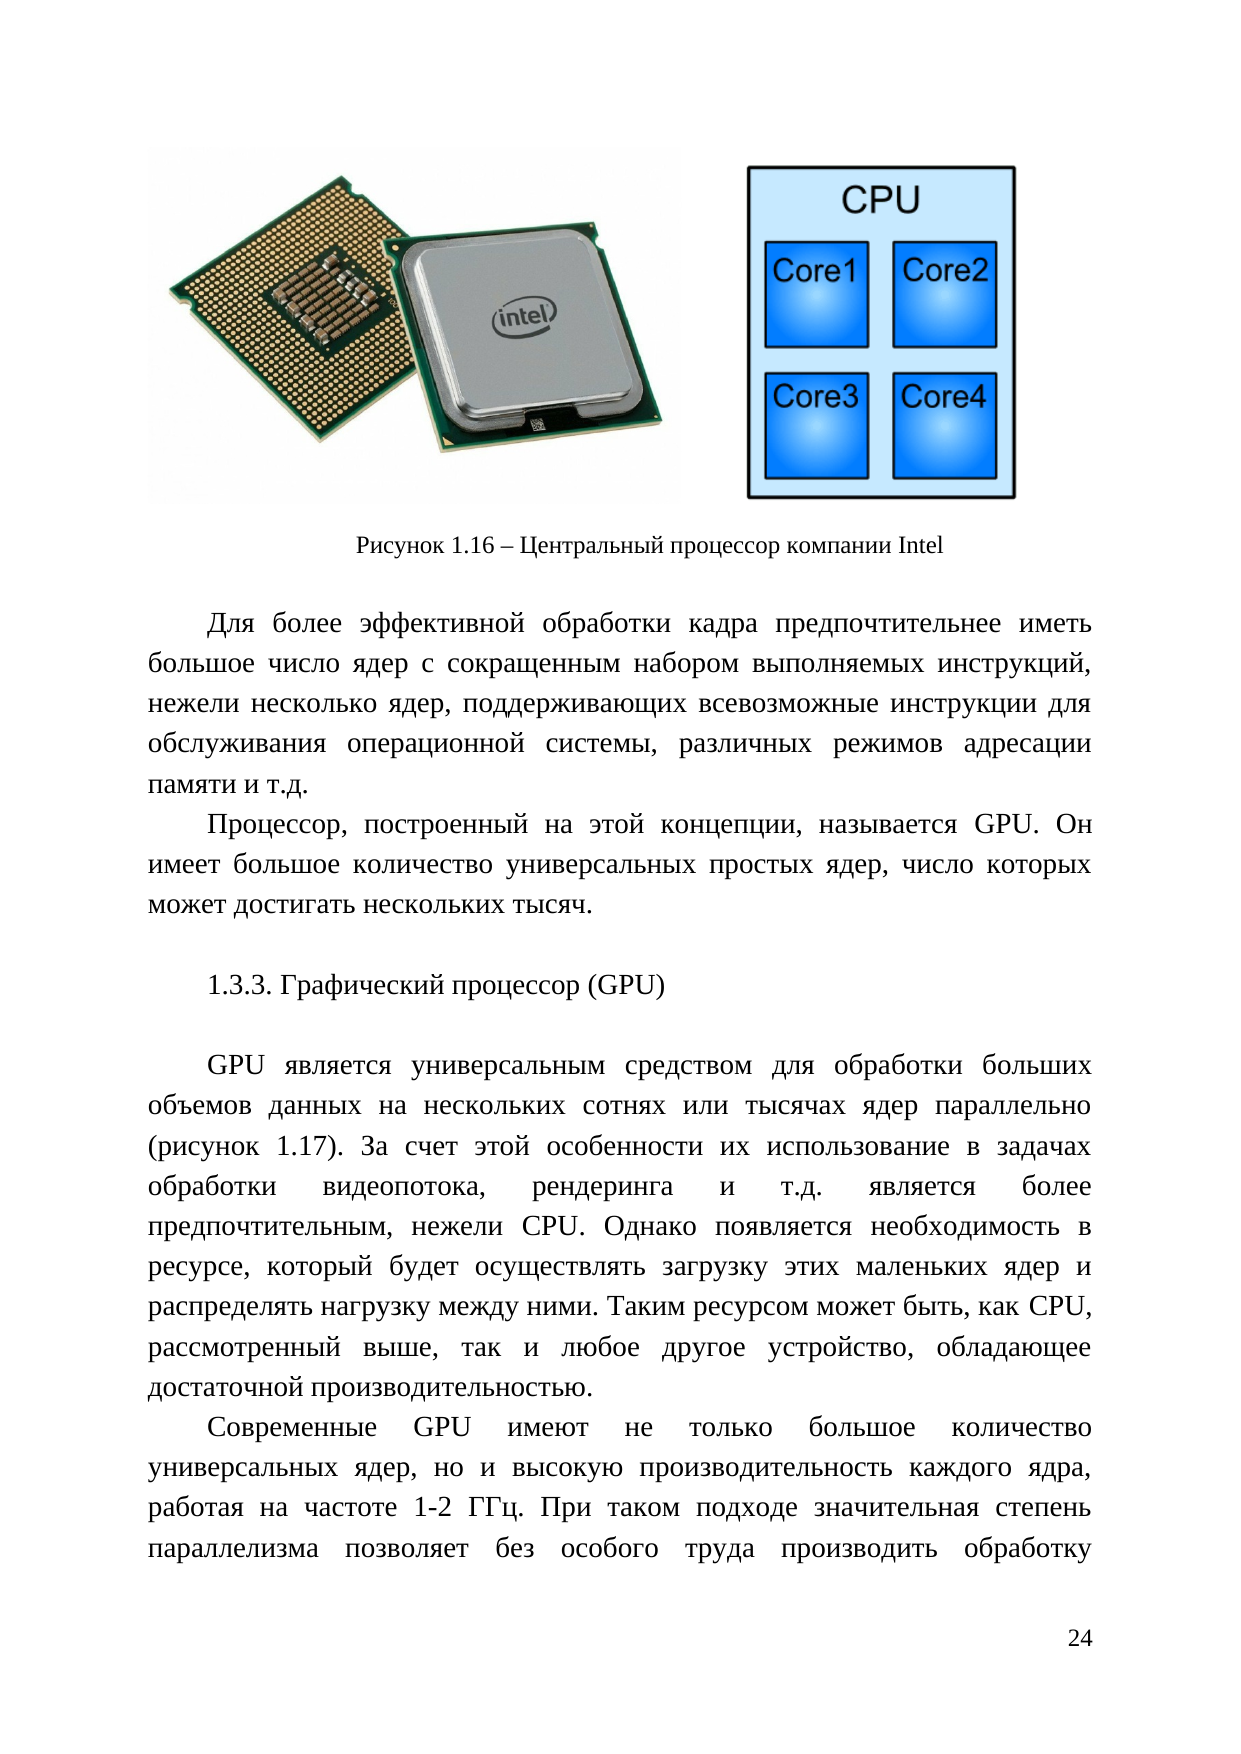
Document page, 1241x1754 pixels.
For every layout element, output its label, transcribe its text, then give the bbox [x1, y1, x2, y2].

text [148, 1409, 1092, 1563]
text GPU является универсальным средством для обработки больших объемов данных на нескольких сотнях или тысячах ядер параллельно (рисунок 1.17). За счет этой особенности их использование в задачах обработки видеопотока, рендеринга и т.д. является более предпочтительным, нежели CPU. Однако появляется необходимость в ресурсе, который будет осуществлять загрузку этих маленьких ядер и распределять нагрузку между ними. Таким ресурсом может быть, как CPU, рассмотренный выше, так и любое другое устройство, обладающее достаточной производительностью. [148, 1047, 1092, 1402]
table_header [693, 148, 1104, 530]
list Графический процессор (GPU) [207, 967, 1092, 1000]
picture [147, 147, 682, 504]
text Процессор, построенный на этой концепции, называется GPU. Он имеет большое количество универсальных простых ядер, число которых может достигать нескольких тысяч. [148, 806, 1092, 920]
table_header [136, 148, 693, 530]
text Для более эффективной обработки кадра предпочтительнее иметь большое число ядер с сокращенным набором выполняемых инструкций, нежели несколько ядер, поддерживающих всевозможные инструкции для обслуживания операционной системы, различных режимов адресации памяти и т.д. [148, 605, 1092, 799]
picture [723, 147, 1041, 525]
table_cell Рисунок 1.16 – Центральный процессор компании Intel [136, 530, 1104, 565]
